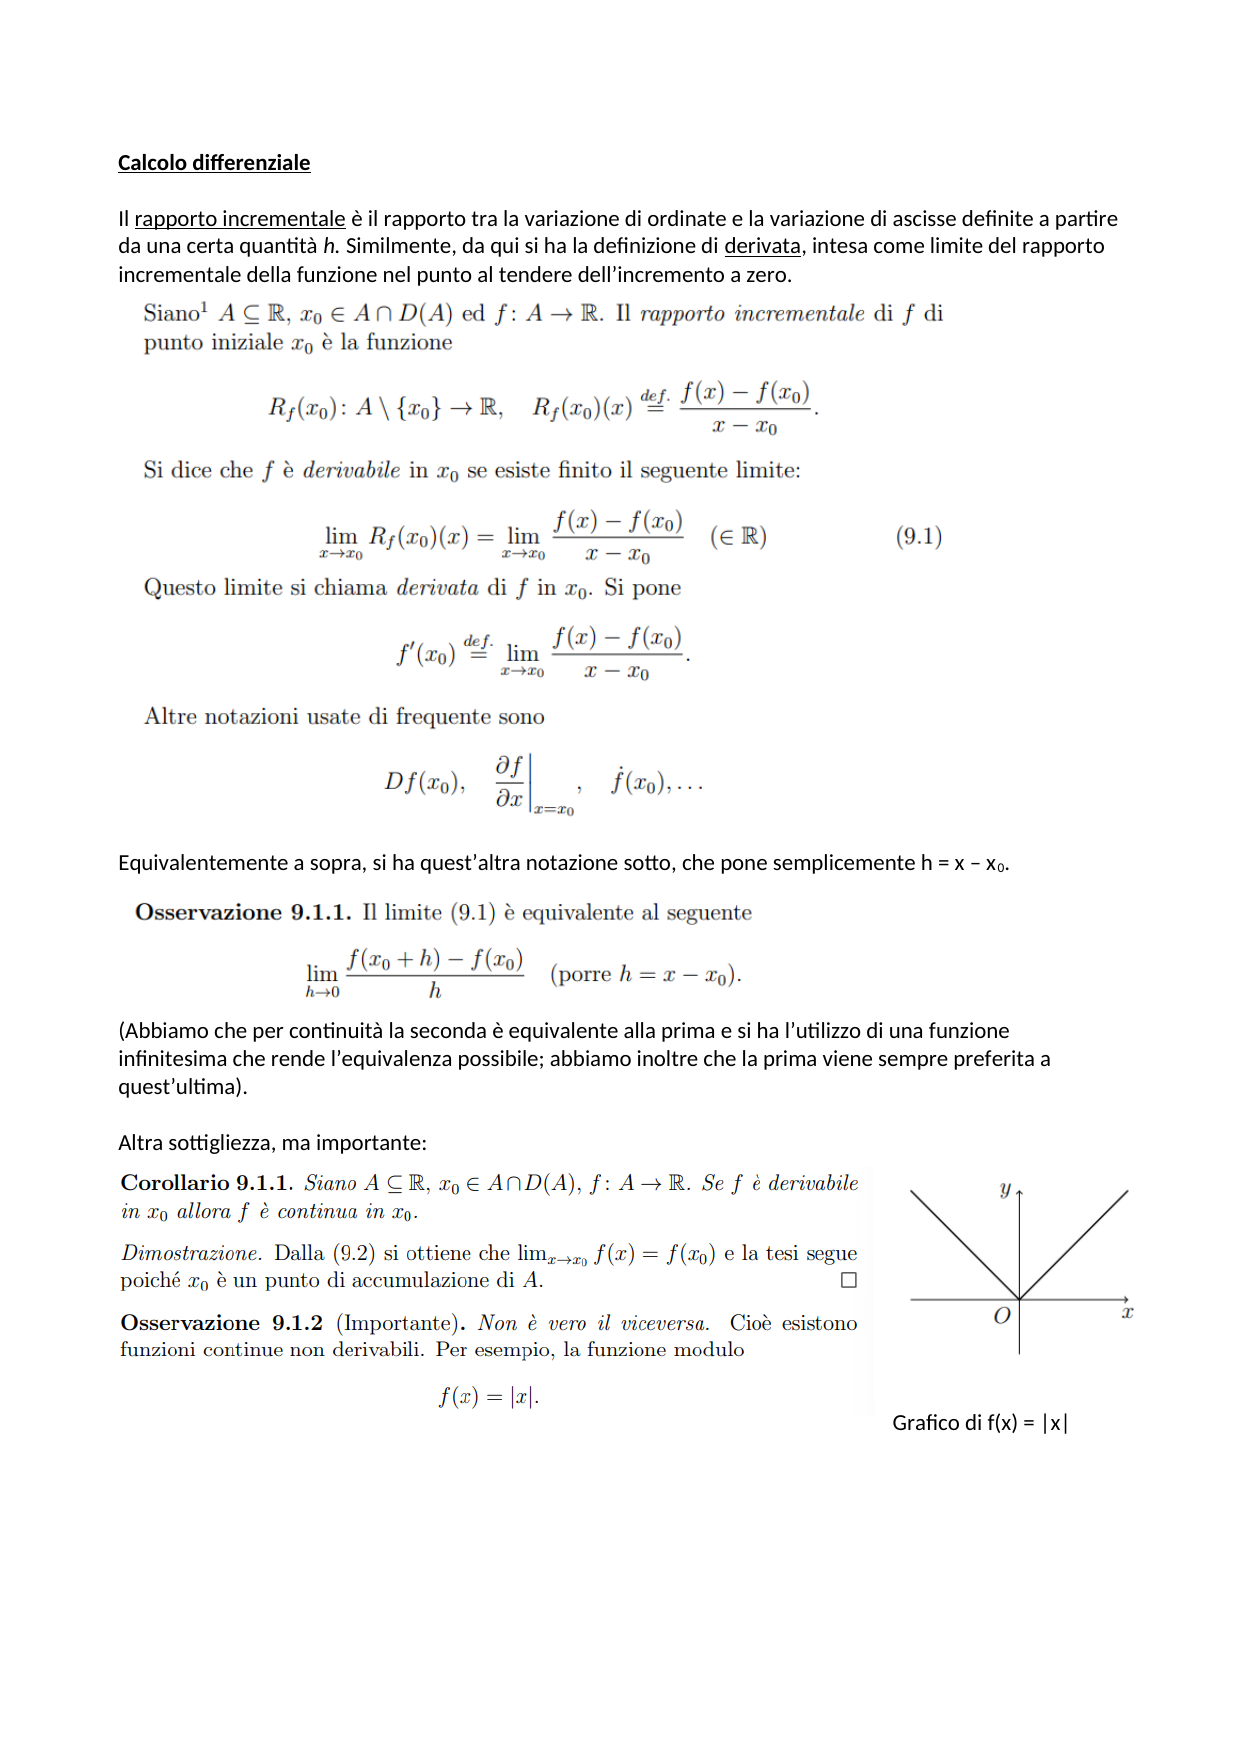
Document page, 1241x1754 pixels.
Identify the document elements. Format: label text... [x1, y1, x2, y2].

text Il rapporto incrementale è il rapporto tra la variazione di ordinate e la variazione di ascisse definite a partire da una certa quantità h. Similmente, da qui si ha la definizione di derivata, intesa come limite del rapporto incrementale della funzione nel punto al tendere dell’incremento a zero. [118, 204, 1122, 288]
picture [117, 1166, 874, 1416]
picture [118, 879, 815, 1003]
text Altra sottigliezza, ma importante: [118, 1128, 1122, 1156]
picture [117, 294, 957, 822]
text Grafico di f(x) = |x| [118, 1408, 1122, 1437]
text Equivalentemente a sopra, si ha quest’altra notazione sotto, che pone semplicemente h = x – x0. [118, 848, 1122, 876]
picture [891, 1166, 1152, 1368]
text (Abbiamo che per continuità la seconda è equivalente alla prima e si ha l’utilizzo di una funzione infinitesima che rende l’equivalenza possibile; abbiamo inoltre che la prima viene sempre preferita a quest’ultima). [118, 1016, 1122, 1100]
text Calcolo differenziale [118, 148, 1122, 176]
